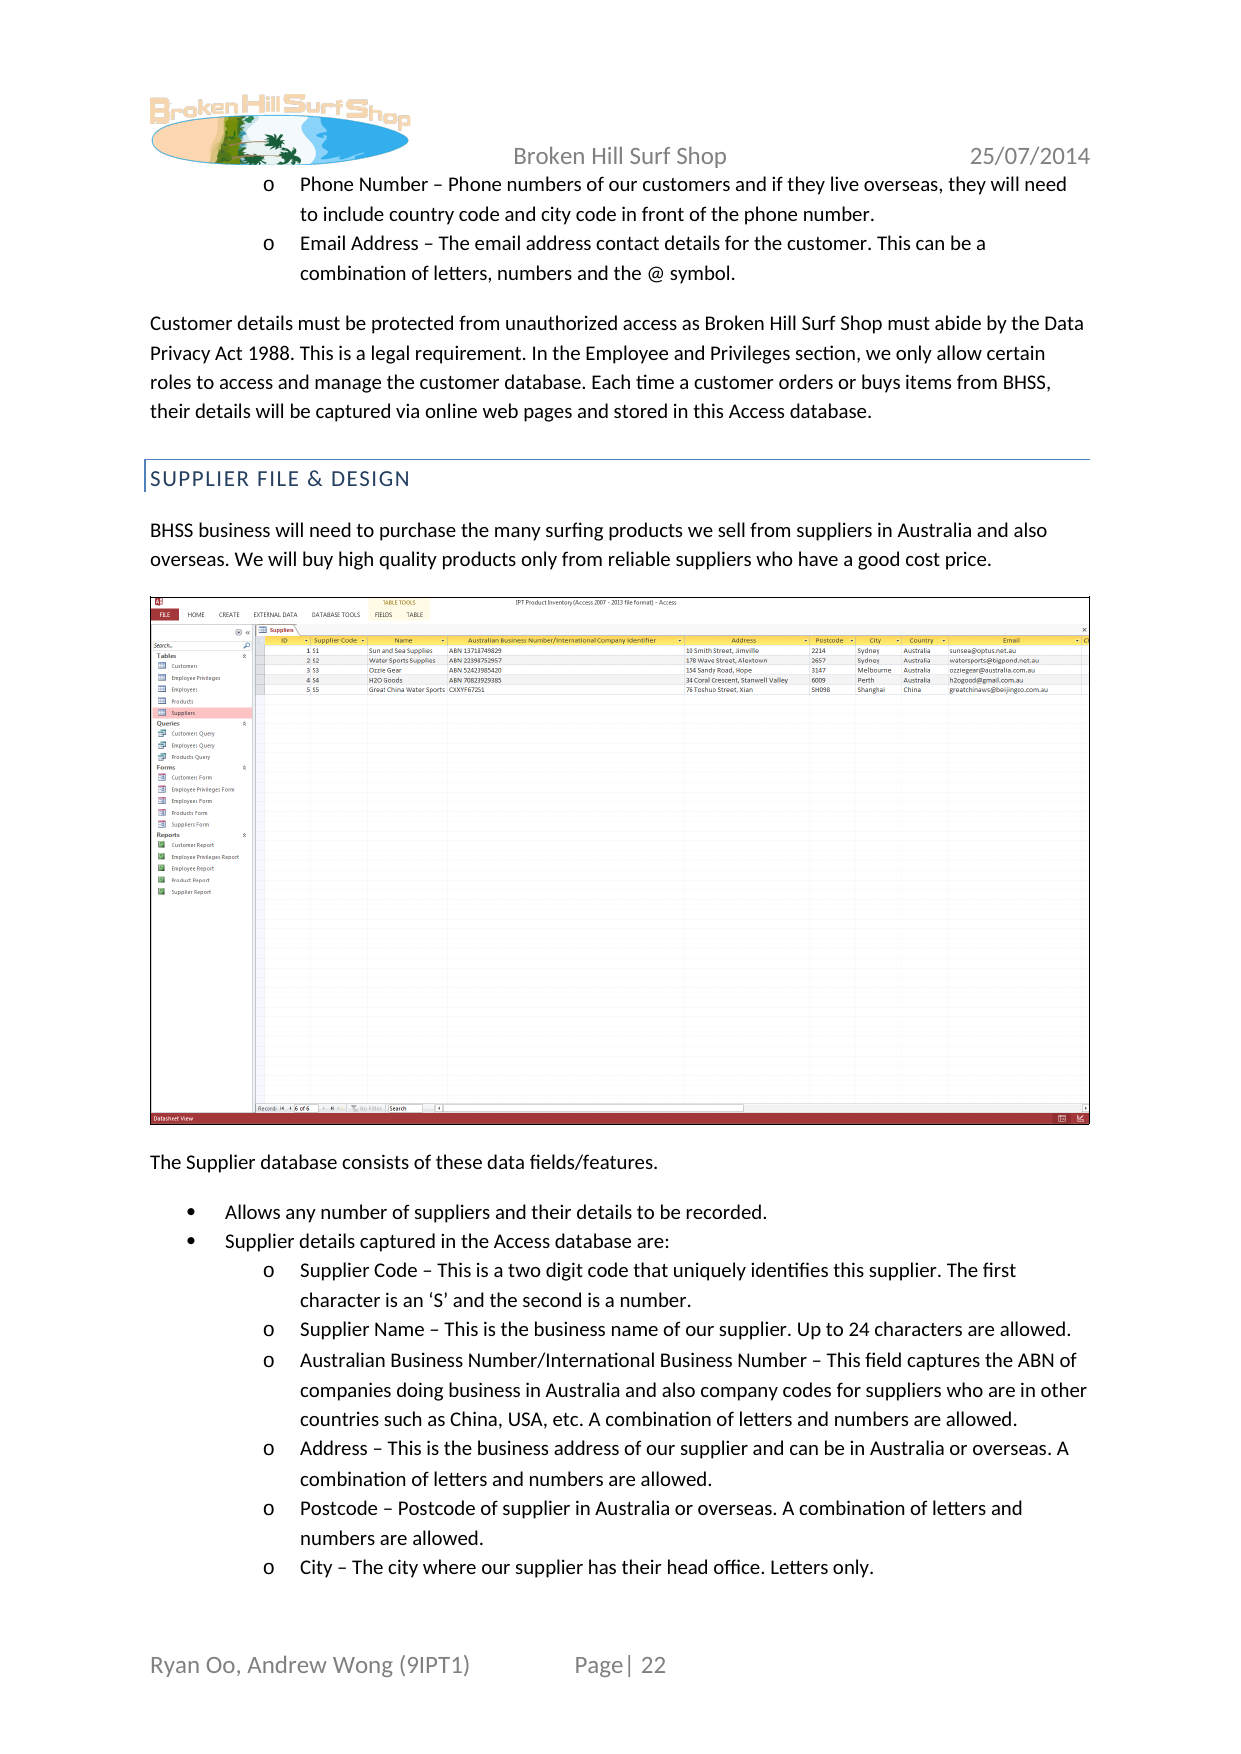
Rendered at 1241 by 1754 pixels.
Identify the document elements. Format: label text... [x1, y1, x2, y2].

list Allows any number of suppliers and their details to be recorded. [187, 1199, 1090, 1224]
list Australian Business Number/International Business Number – This field captures the ABN of companies doing business in Australia and also company codes for suppliers who are in other countries such as China, USA, etc. A combination of letters and numbers are allowed. [262, 1347, 1090, 1432]
subtitle Supplier File & Design [146, 460, 1090, 492]
list Supplier Code – This is a two digit code that uniquely identifies this supplier. The first character is an ‘S’ and the second is a number. [262, 1257, 1090, 1313]
list Postcode – Postcode of supplier in Australia or overseas. A combination of letters and numbers are allowed. [262, 1495, 1090, 1551]
picture [151, 598, 1089, 1124]
list Supplier Name – This is the business name of our supplier. Up to 24 characters are allowed. [262, 1317, 1090, 1343]
list Address – This is the business address of our supplier and can be in Australia or overseas. A combination of letters and numbers are allowed. [262, 1436, 1090, 1491]
list Phone Number – Phone numbers of our customers and if they live overseas, they will need to include country code and city code in front of the phone number. [262, 171, 1090, 227]
text Customer details must be protected from unauthorized access as Broken Hill Surf Shop must abide by the Data Privacy Act 1988. This is a legal requirement. In the Employee and Privileges section, we only allow certain roles to access and manage the customer database. Each time a customer orders or buys items from BHSS, their details will be captured via online web pages and stored in this Access database. [150, 311, 1090, 423]
text The Supplier database consists of these data fields/features. [150, 1149, 1090, 1174]
list City – The city where our supplier has their head office. Letters only. [262, 1554, 1090, 1581]
list Email Address – The email address contact details for the customer. This can be a combination of letters, numbers and the @ symbol. [262, 230, 1090, 286]
list Supplier details captured in the Access database are: [187, 1228, 1090, 1253]
text BHSS business will need to purchase the many surfing products we sell from suppliers in Australia and also overseas. We will buy high quality products only from reliable suppliers who have a good cost price. [150, 517, 1090, 572]
